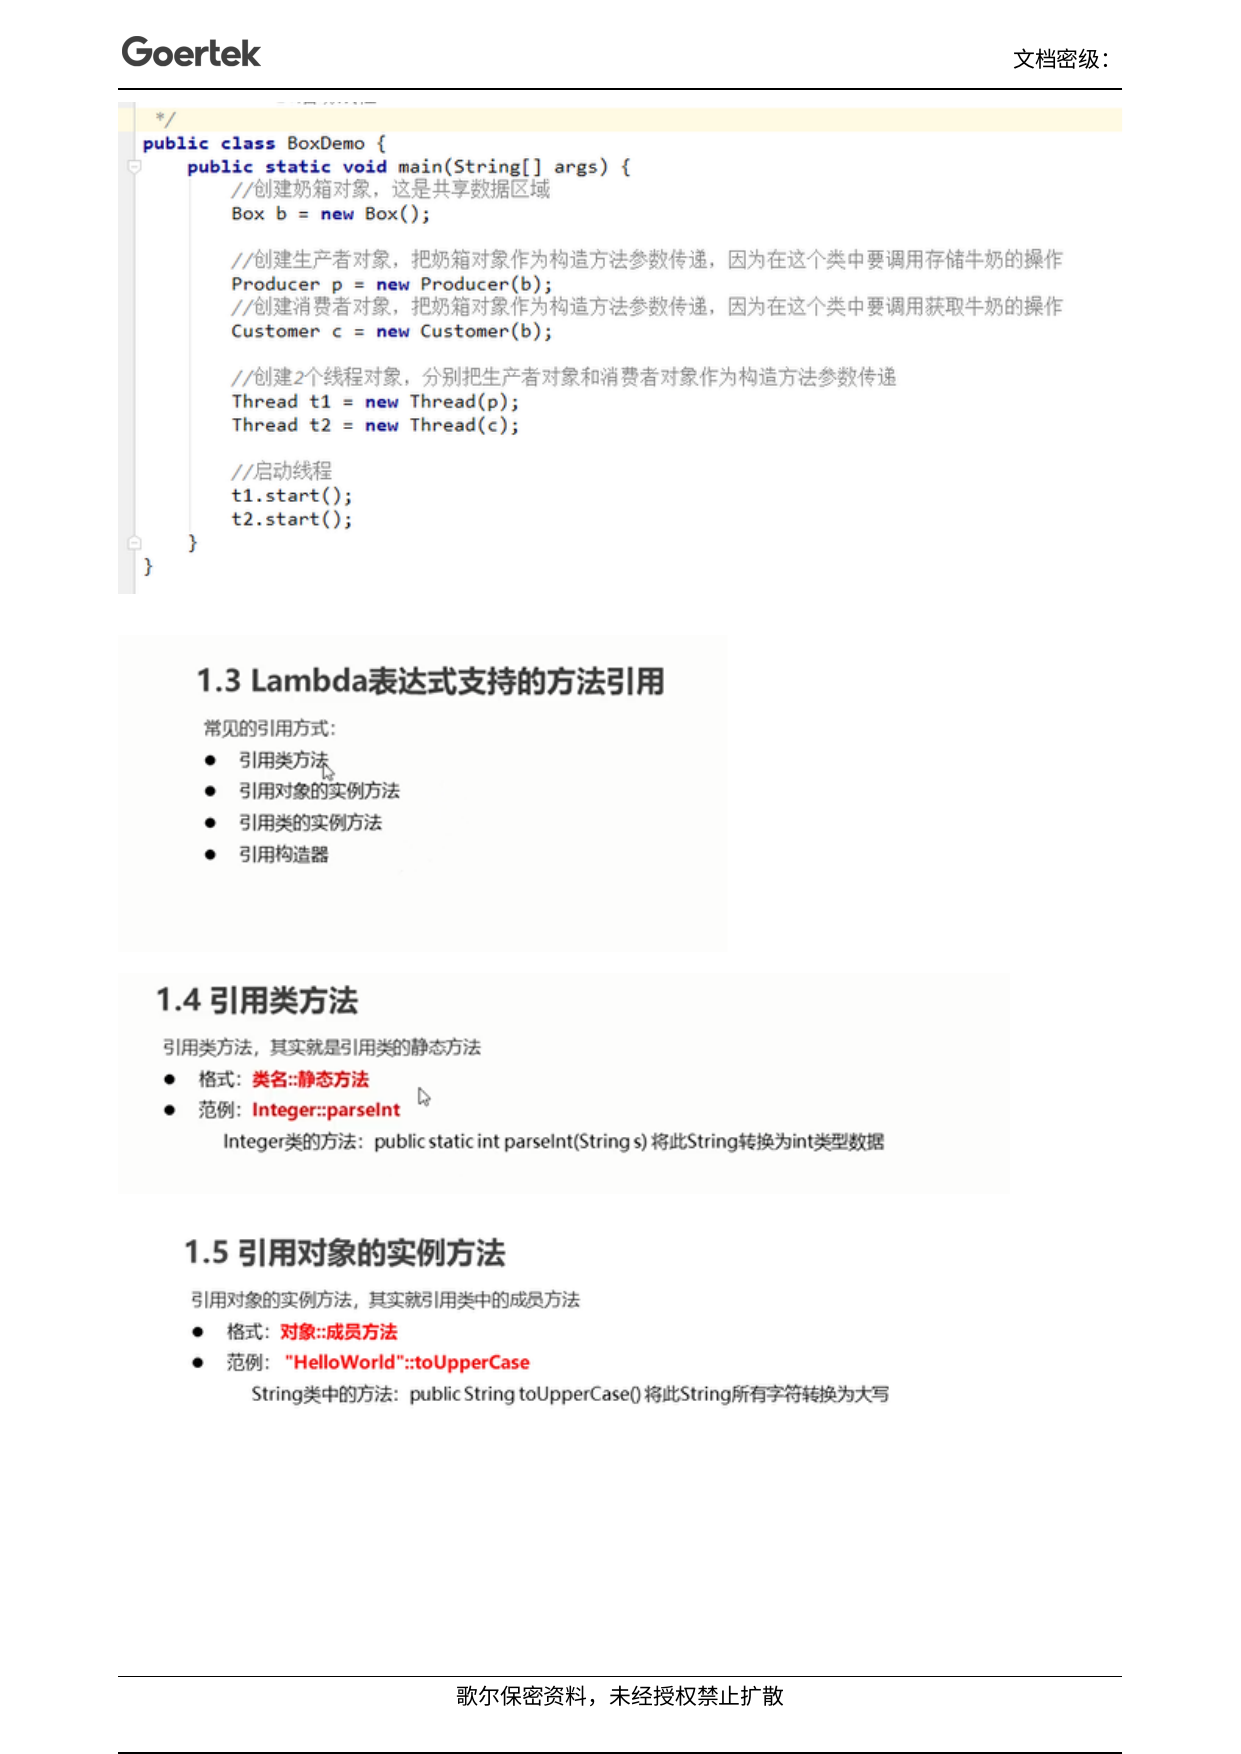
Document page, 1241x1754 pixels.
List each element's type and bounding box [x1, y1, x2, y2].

picture [118, 102, 1123, 594]
picture [118, 1213, 989, 1437]
picture [118, 635, 728, 952]
picture [118, 32, 267, 70]
picture [118, 973, 1011, 1194]
